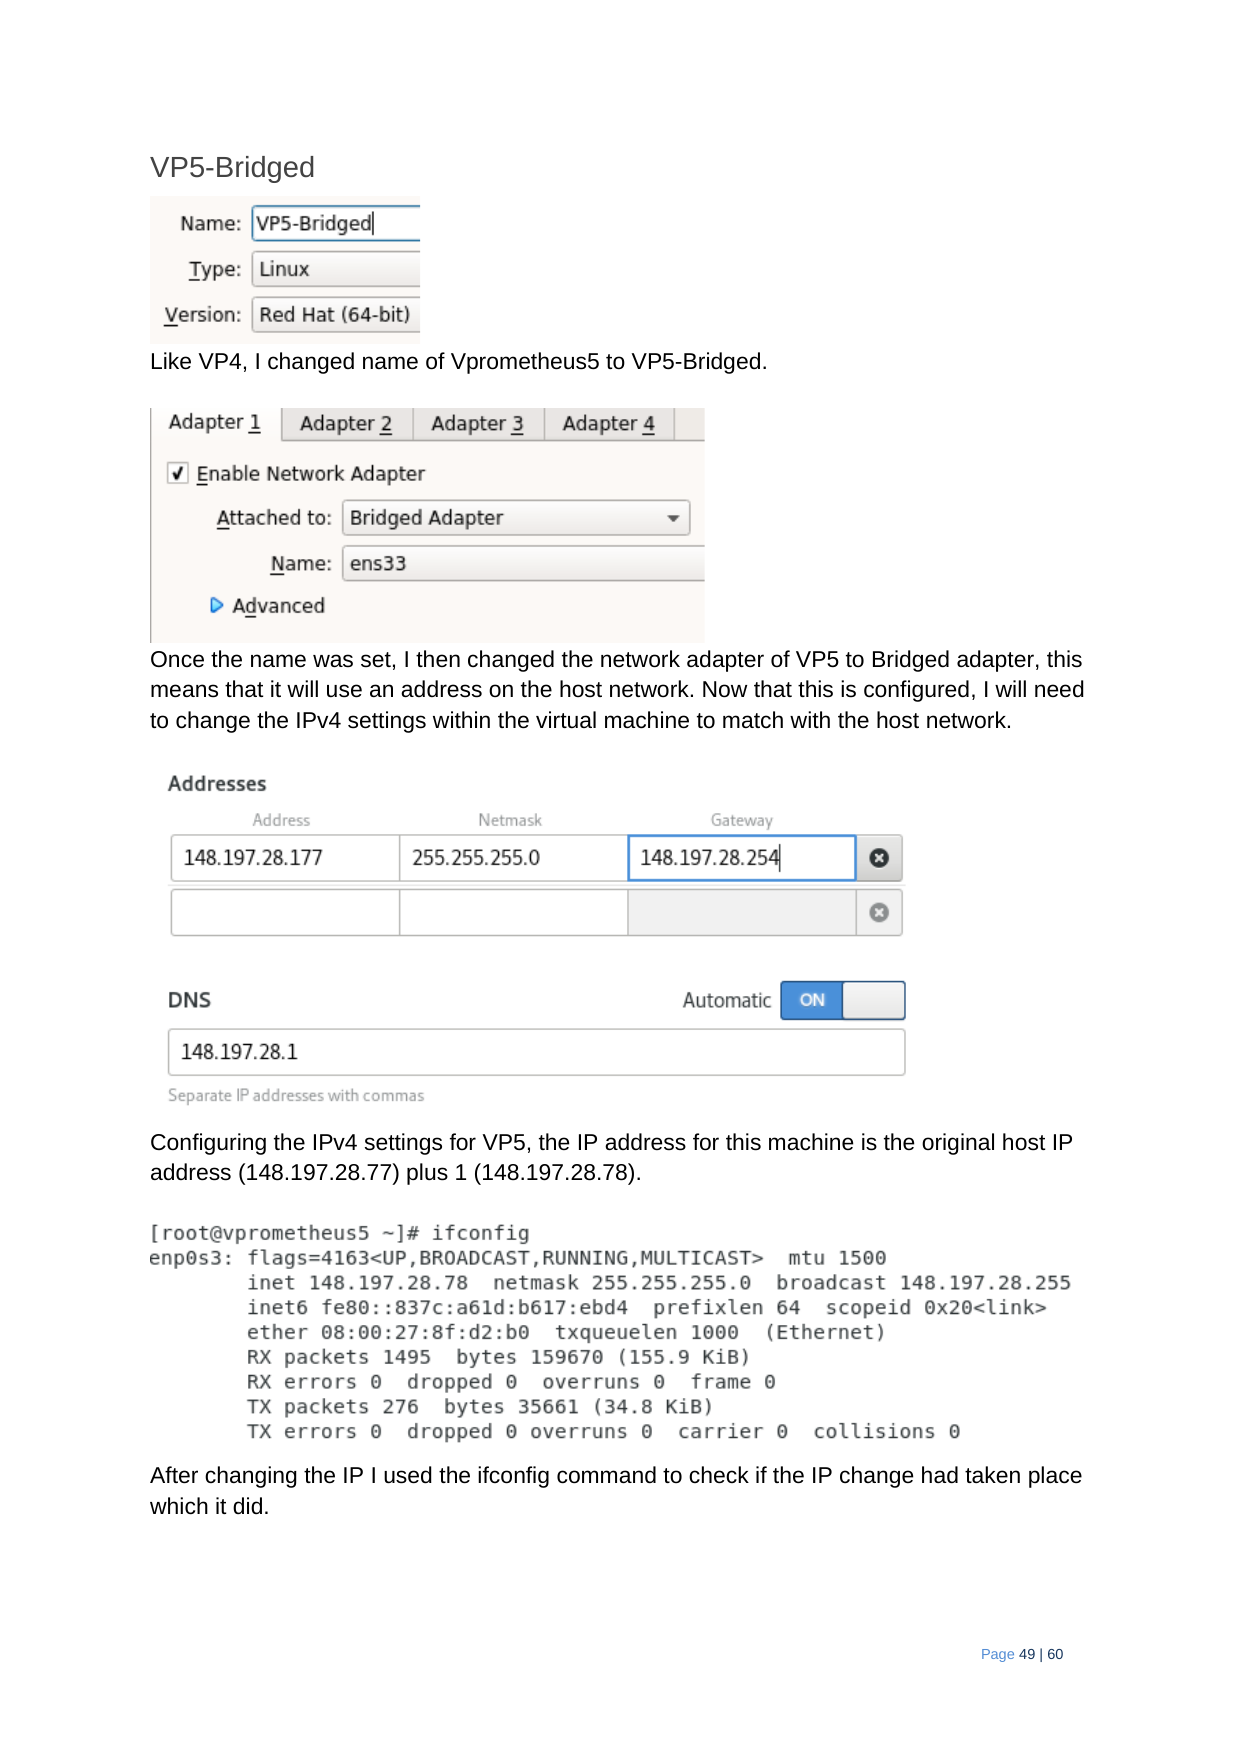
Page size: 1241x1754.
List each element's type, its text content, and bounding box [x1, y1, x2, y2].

subtitle VP5-Bridged [150, 150, 1090, 183]
text After changing the IP I used the ifconfig command to check if the IP change had taken place which it did. [150, 1462, 1090, 1519]
text Configuring the IPv4 settings for VP5, the IP address for this machine is the original host IP address (148.197.28.77) plus 1 (148.197.28.78). [150, 1128, 1090, 1185]
picture [150, 767, 917, 1125]
text Like VP4, I changed name of Vprometheus5 to VP5-Bridged. [150, 348, 1090, 374]
text Once the name was set, I then changed the network adapter of VP5 to Bridged adapter, this means that it will use an address on the host network. Now that this is configured, I will need to change the IPv4 settings within the virtual machine to match with the host network. [150, 646, 1090, 733]
picture [150, 1219, 1091, 1459]
picture [150, 408, 705, 643]
picture [150, 196, 421, 344]
